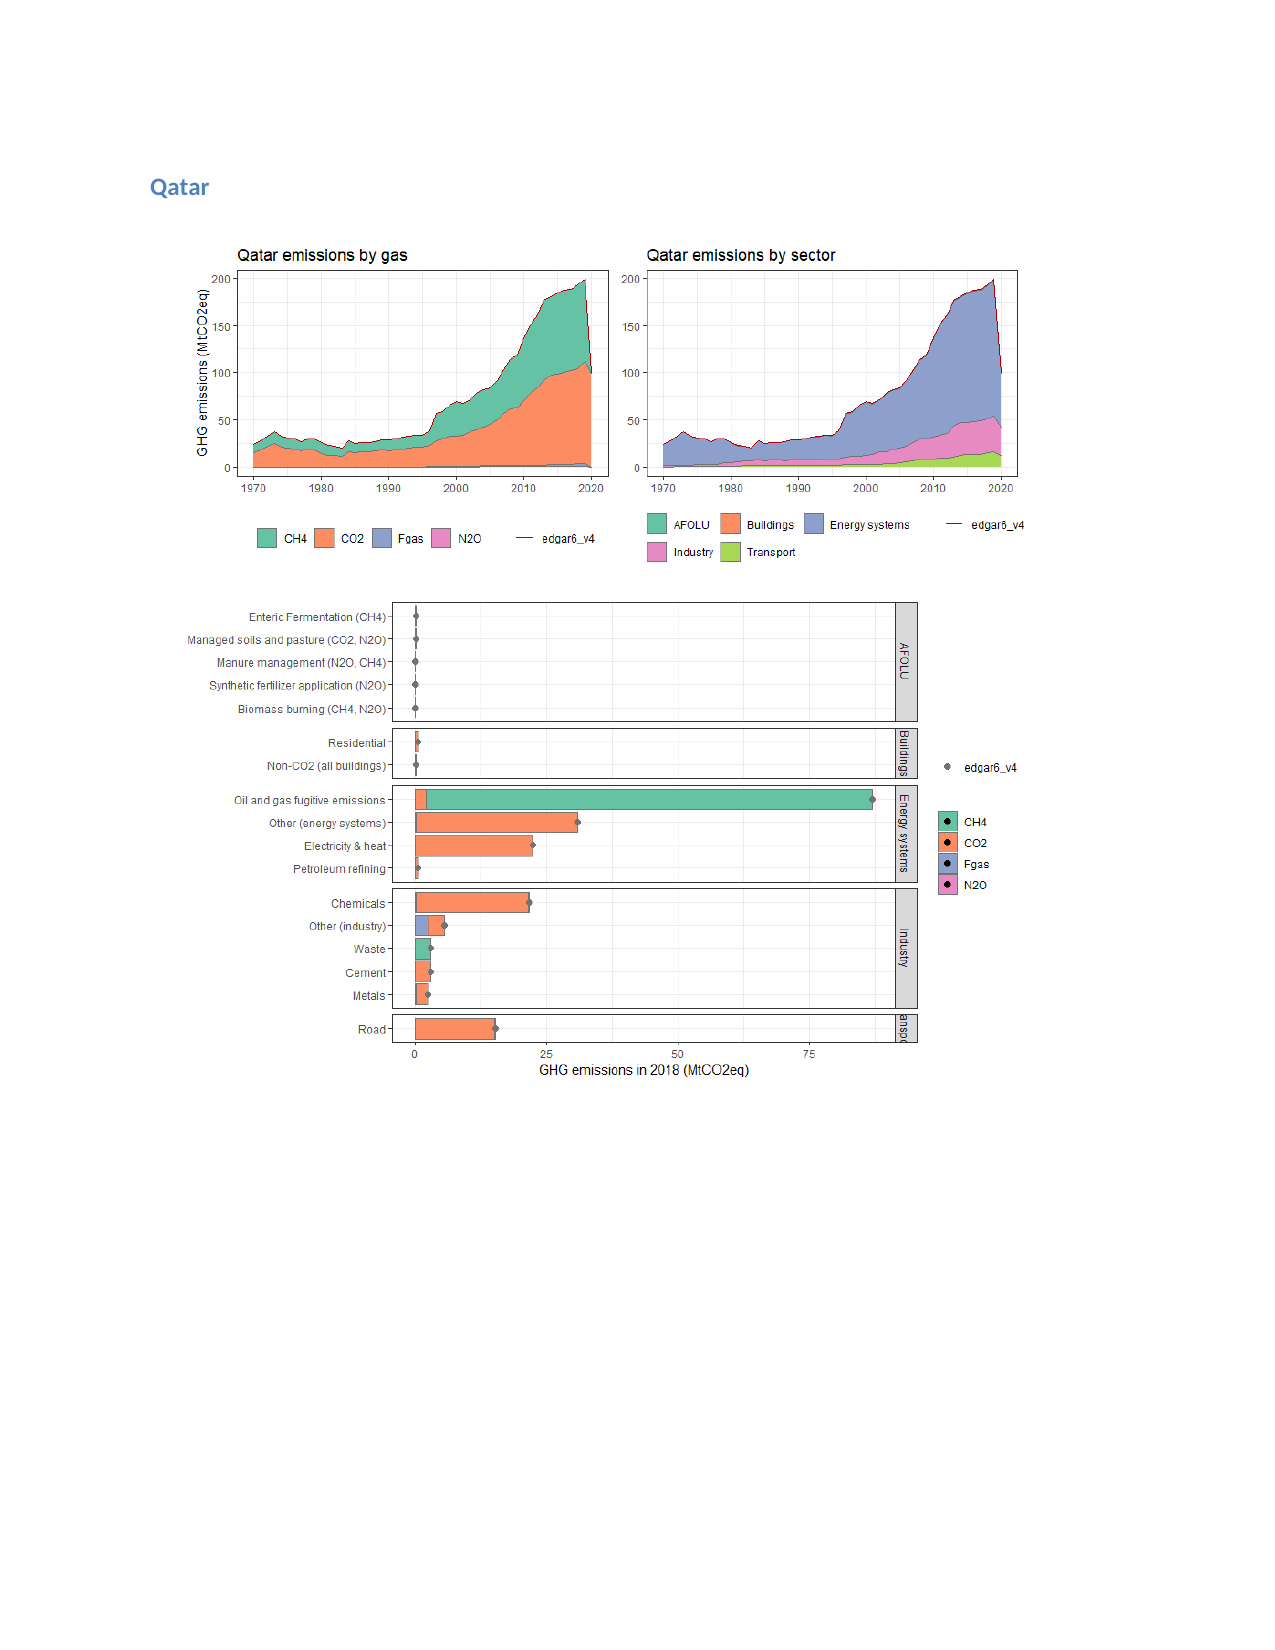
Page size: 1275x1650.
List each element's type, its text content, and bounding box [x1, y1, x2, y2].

subtitle Qatar [150, 171, 1125, 201]
picture [168, 220, 1044, 1096]
